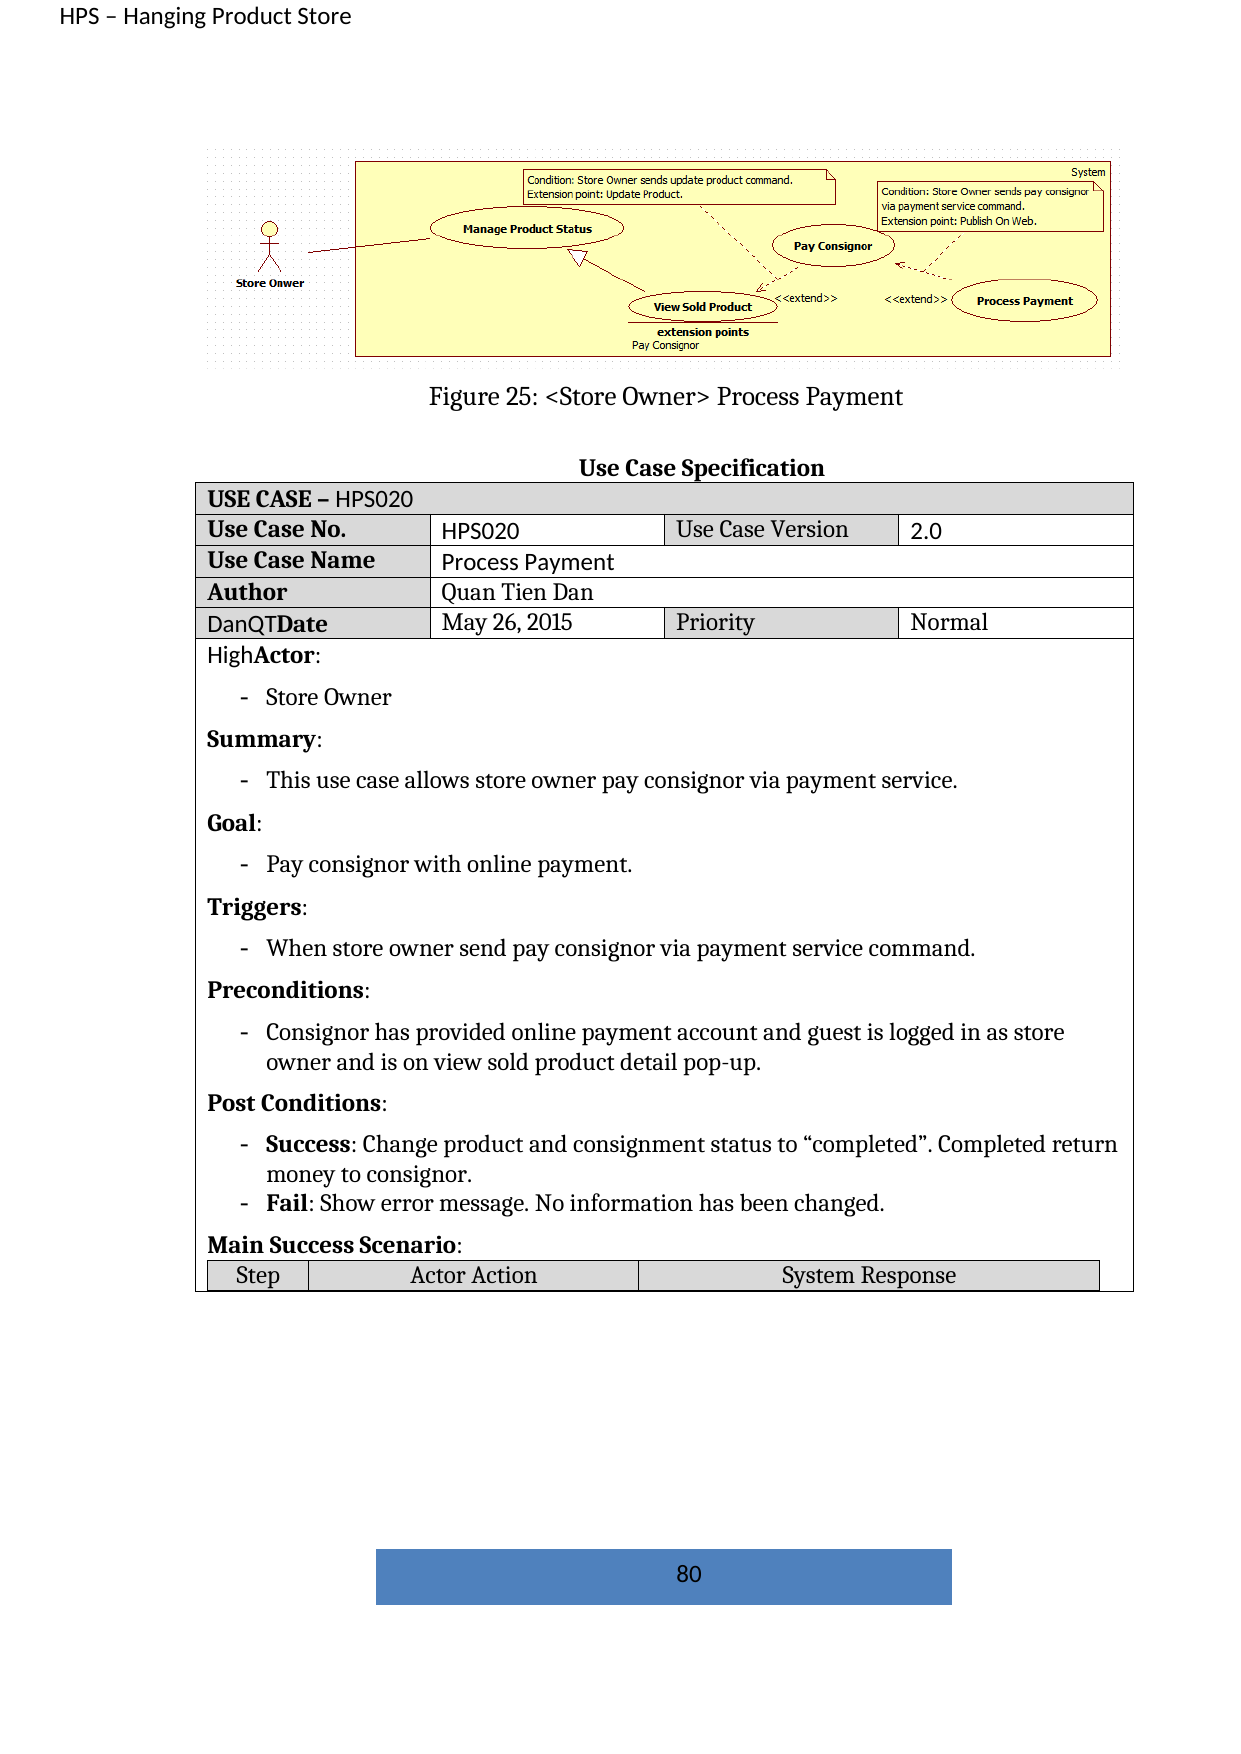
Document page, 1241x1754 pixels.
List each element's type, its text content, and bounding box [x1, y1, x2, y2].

table_cell Use Case No. [196, 515, 430, 545]
table_cell Author [196, 578, 430, 607]
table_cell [196, 639, 1133, 1291]
table_cell Use Case Name [196, 546, 430, 577]
picture [207, 147, 1122, 369]
table_cell Date [196, 608, 430, 638]
list Use Case Specification [282, 453, 1122, 482]
table_cell Priority [665, 608, 898, 638]
table_header USE CASE – [196, 483, 1133, 514]
table_cell Use Case Version [665, 515, 898, 545]
